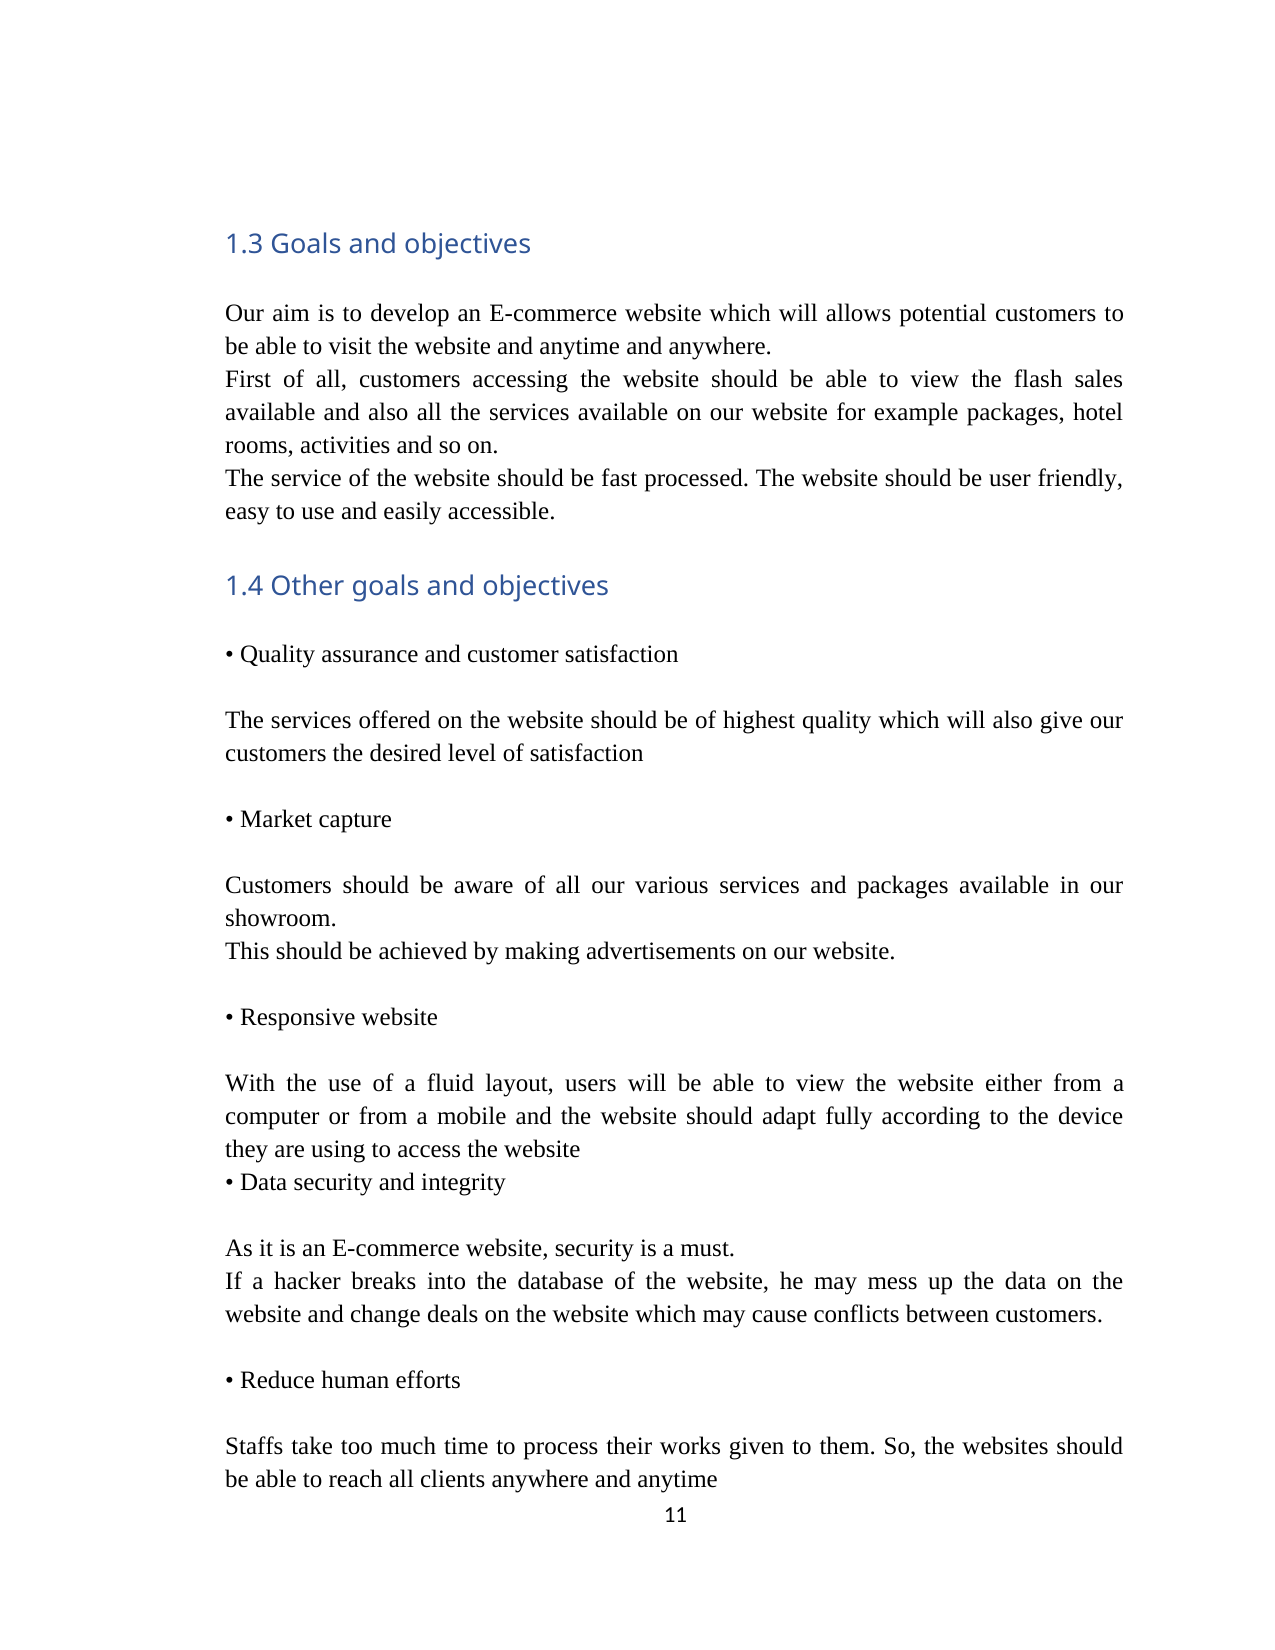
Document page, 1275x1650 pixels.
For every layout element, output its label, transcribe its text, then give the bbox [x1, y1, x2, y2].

text Our aim is to develop an E-commerce website which will allows potential customers to be able to visit the website and anytime and anywhere. [225, 298, 1125, 359]
text If a hacker breaks into the database of the website, he may mess up the data on the website and change deals on the website which may cause conflicts between customers. [225, 1266, 1125, 1328]
text With the use of a fluid layout, users will be able to view the website either from a computer or from a mobile and the website should adapt fully according to the device they are using to access the website [225, 1068, 1125, 1163]
text First of all, customers accessing the website should be able to view the flash sales available and also all the services available on our website for example packages, hotel rooms, activities and so on. [225, 364, 1125, 459]
subtitle 1.3 Goals and objectives [225, 225, 1125, 262]
text The service of the website should be fast processed. The website should be user friendly, easy to use and easily accessible. [225, 463, 1125, 525]
text • Reduce human efforts [225, 1365, 1125, 1394]
text • Data security and integrity [225, 1167, 1125, 1196]
text The services offered on the website should be of highest quality which will also give our customers the desired level of satisfaction [225, 705, 1125, 767]
text Staffs take too much time to process their works given to them. So, the websites should be able to reach all clients anywhere and anytime [225, 1431, 1125, 1493]
text • Market capture [225, 804, 1125, 833]
text • Responsive website [225, 1002, 1125, 1031]
text As it is an E-commerce website, security is a must. [225, 1233, 1125, 1262]
subtitle 1.4 Other goals and objectives [225, 566, 1125, 603]
text • Quality assurance and customer satisfaction [225, 639, 1125, 668]
text This should be achieved by making advertisements on our website. [225, 936, 1125, 965]
text Customers should be aware of all our various services and packages available in our showroom. [225, 870, 1125, 932]
